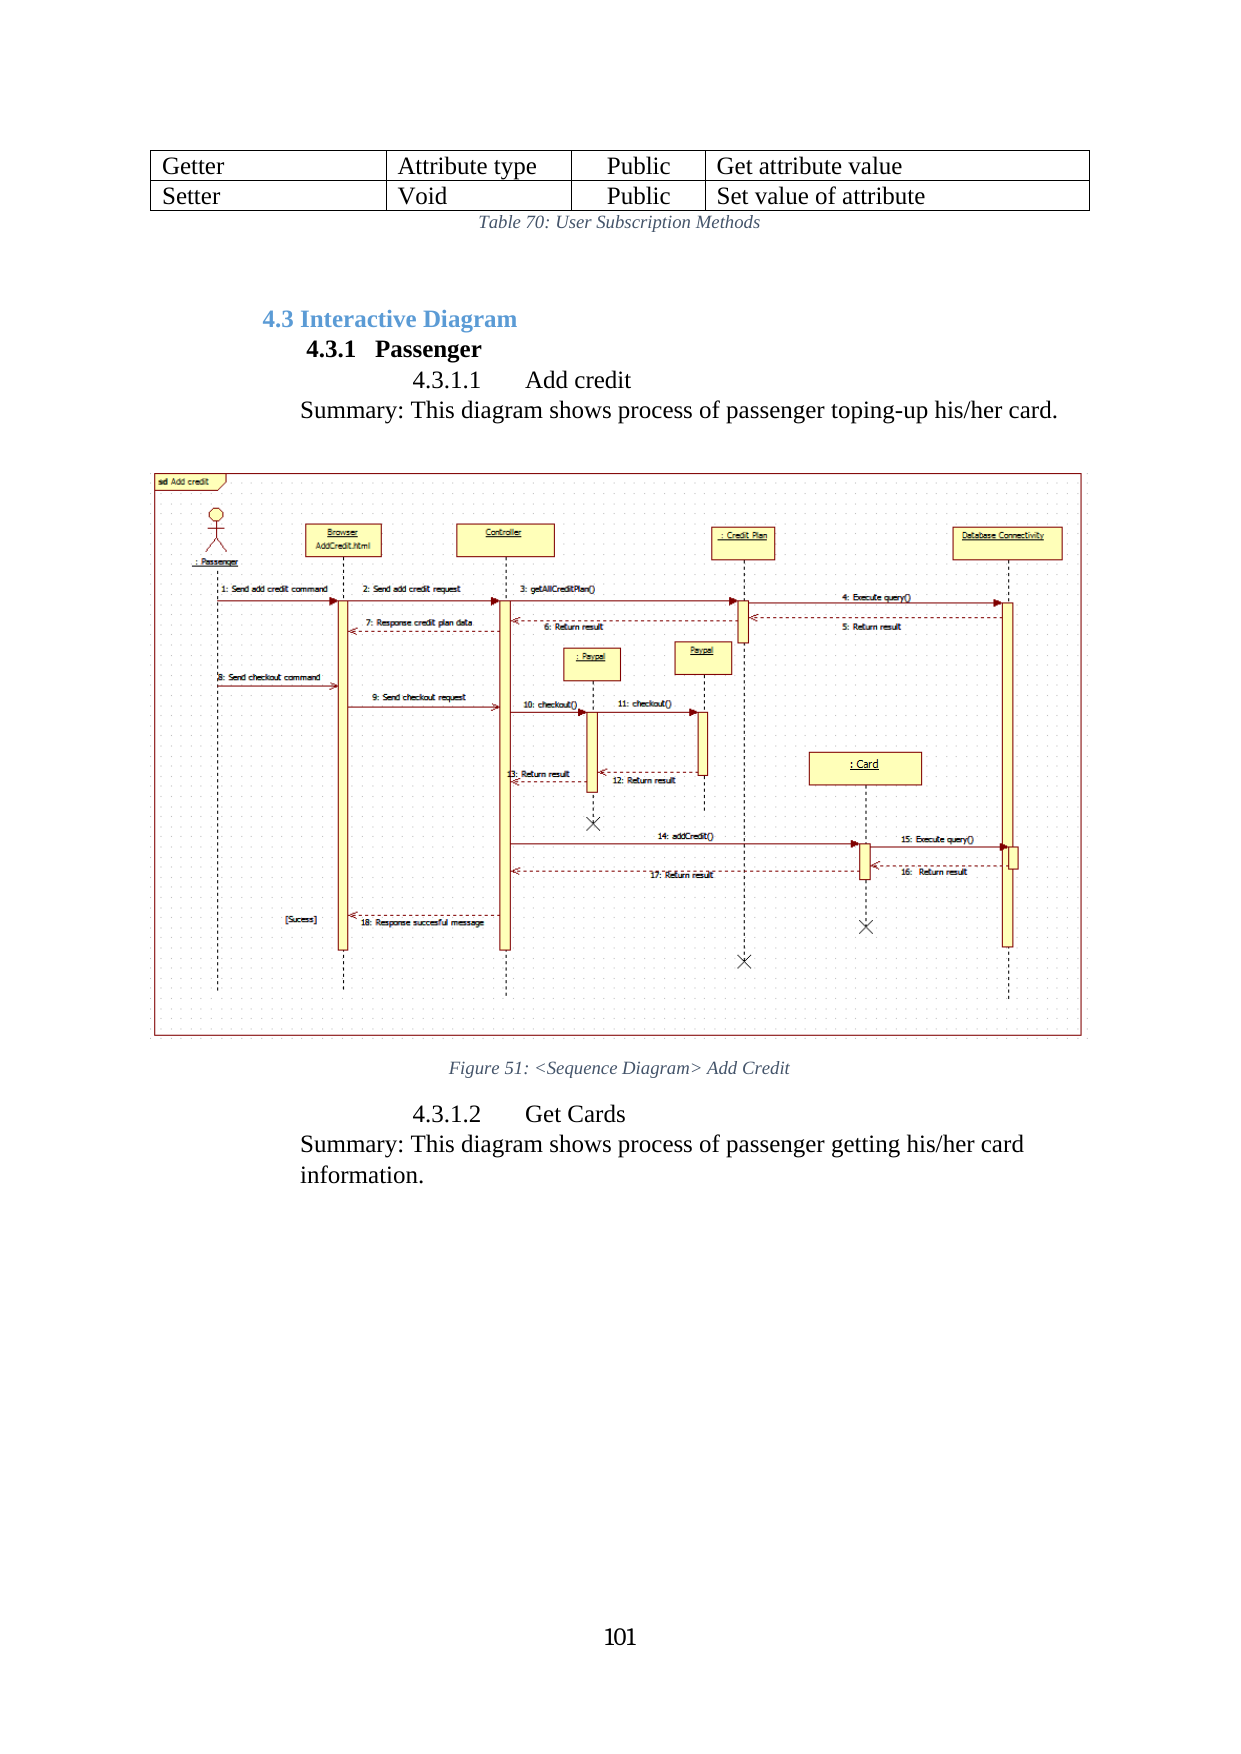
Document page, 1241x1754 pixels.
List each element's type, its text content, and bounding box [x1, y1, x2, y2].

table_cell Get attribute value [706, 151, 1089, 180]
table_cell Public [572, 151, 705, 180]
list Summary: This diagram shows process of passenger toping-up his/her card. [300, 395, 1090, 424]
table_cell Set value of attribute [706, 181, 1089, 209]
list Add credit [412, 365, 1090, 393]
list Passenger [356, 334, 1090, 363]
table_cell Getter [151, 151, 386, 180]
subtitle Interactive Diagram [262, 304, 1090, 333]
table_cell Attribute type [387, 151, 571, 180]
picture [150, 472, 1090, 1039]
table_cell Setter [151, 181, 386, 209]
list Summary: This diagram shows process of passenger getting his/her card information. [300, 1129, 1090, 1189]
table_cell Public [572, 181, 705, 209]
list Get Cards [412, 1099, 1090, 1128]
table_cell Void [387, 181, 571, 209]
text Table 70: User Subscription Methods [150, 211, 1090, 232]
